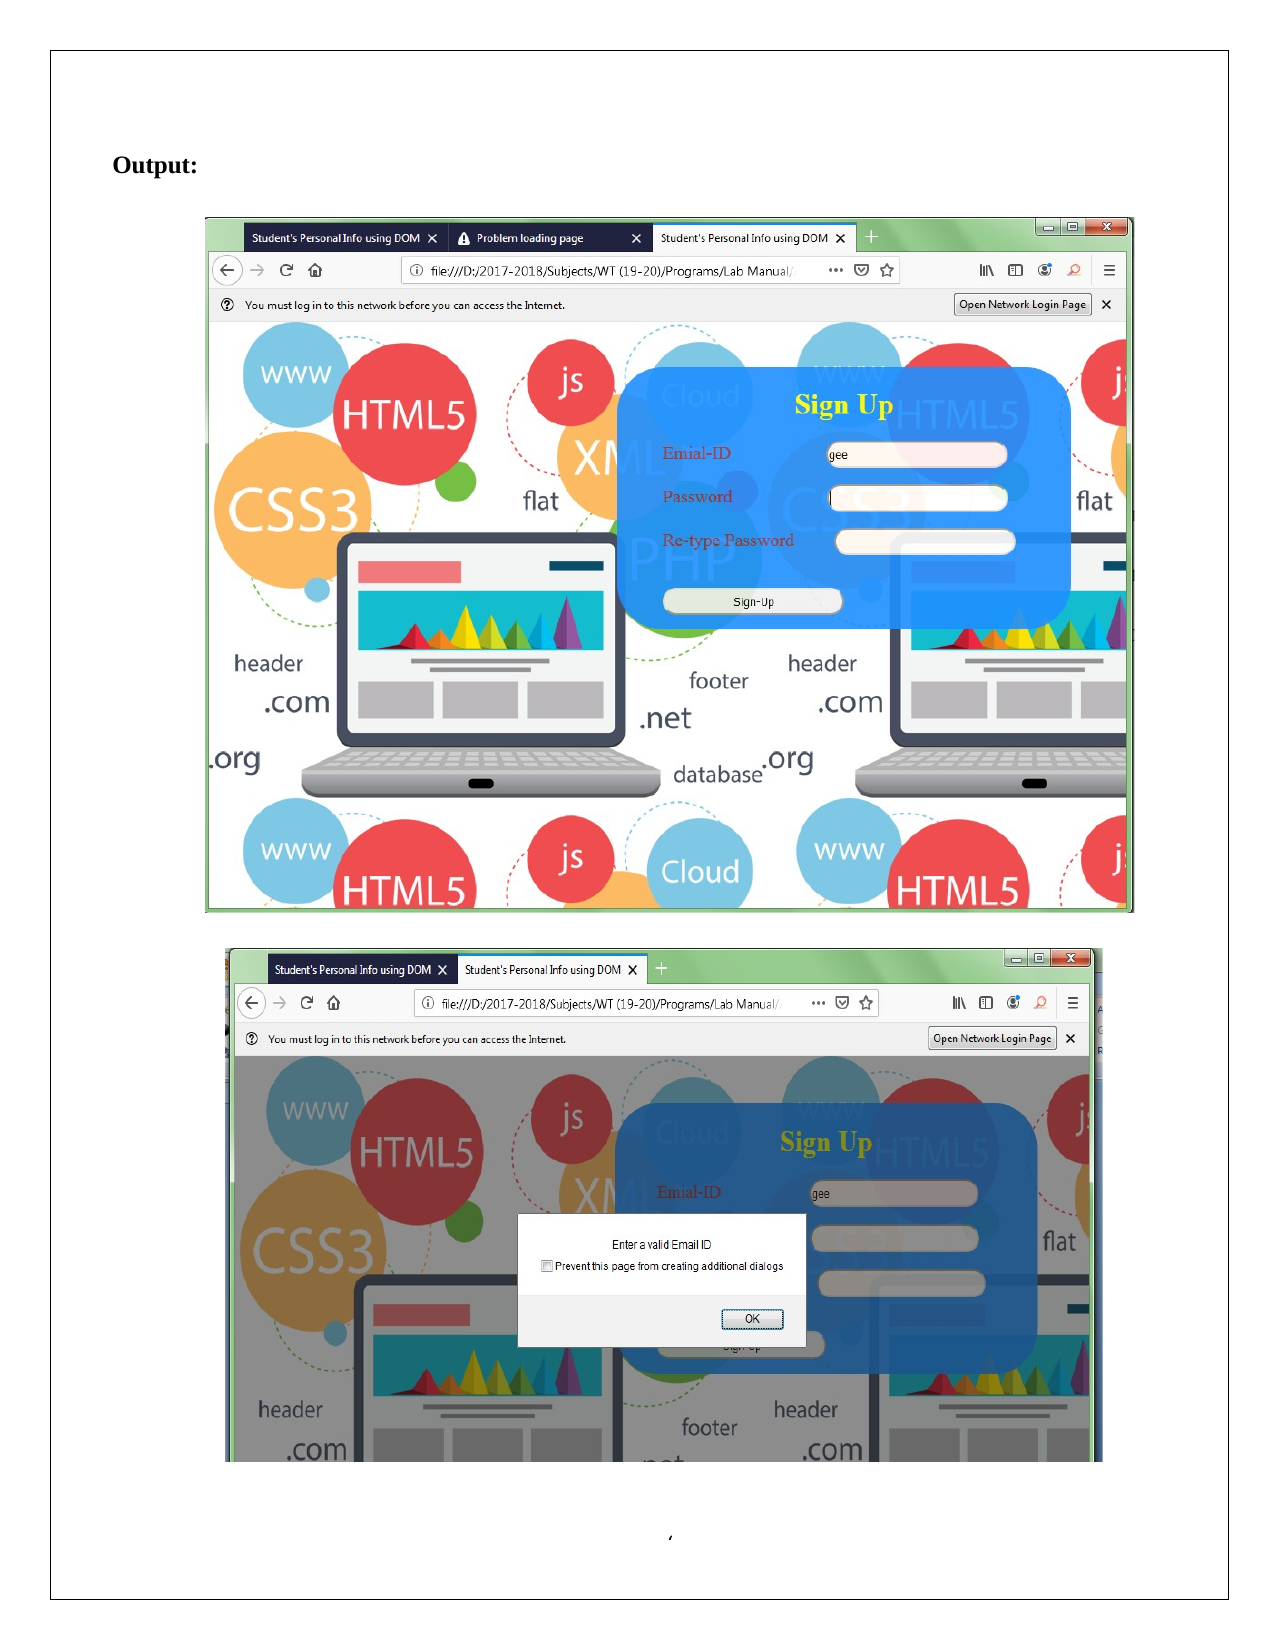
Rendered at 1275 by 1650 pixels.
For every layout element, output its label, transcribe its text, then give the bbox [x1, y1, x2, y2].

subtitle Output: [112, 151, 1228, 179]
picture [205, 217, 1135, 913]
picture [225, 948, 1103, 1462]
